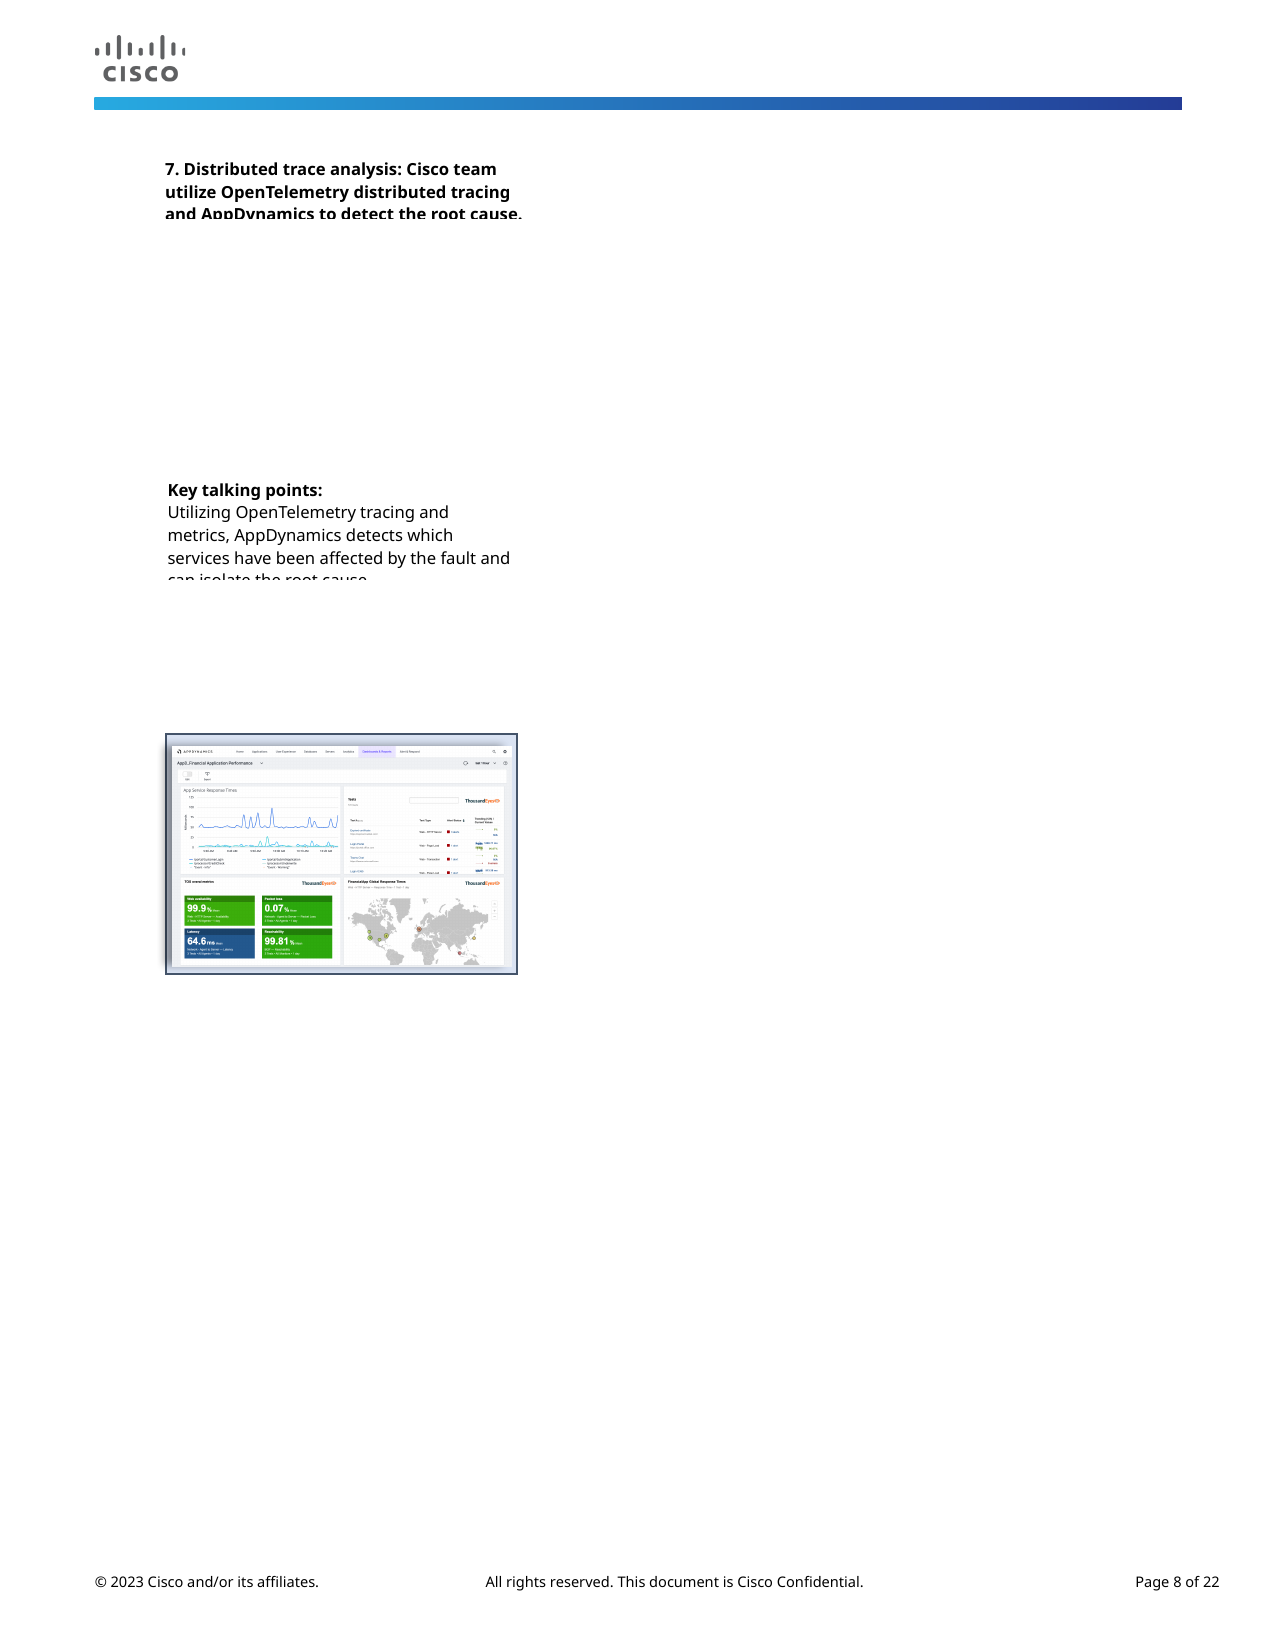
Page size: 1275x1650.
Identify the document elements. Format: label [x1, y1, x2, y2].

picture [95, 35, 186, 82]
picture [172, 746, 512, 967]
